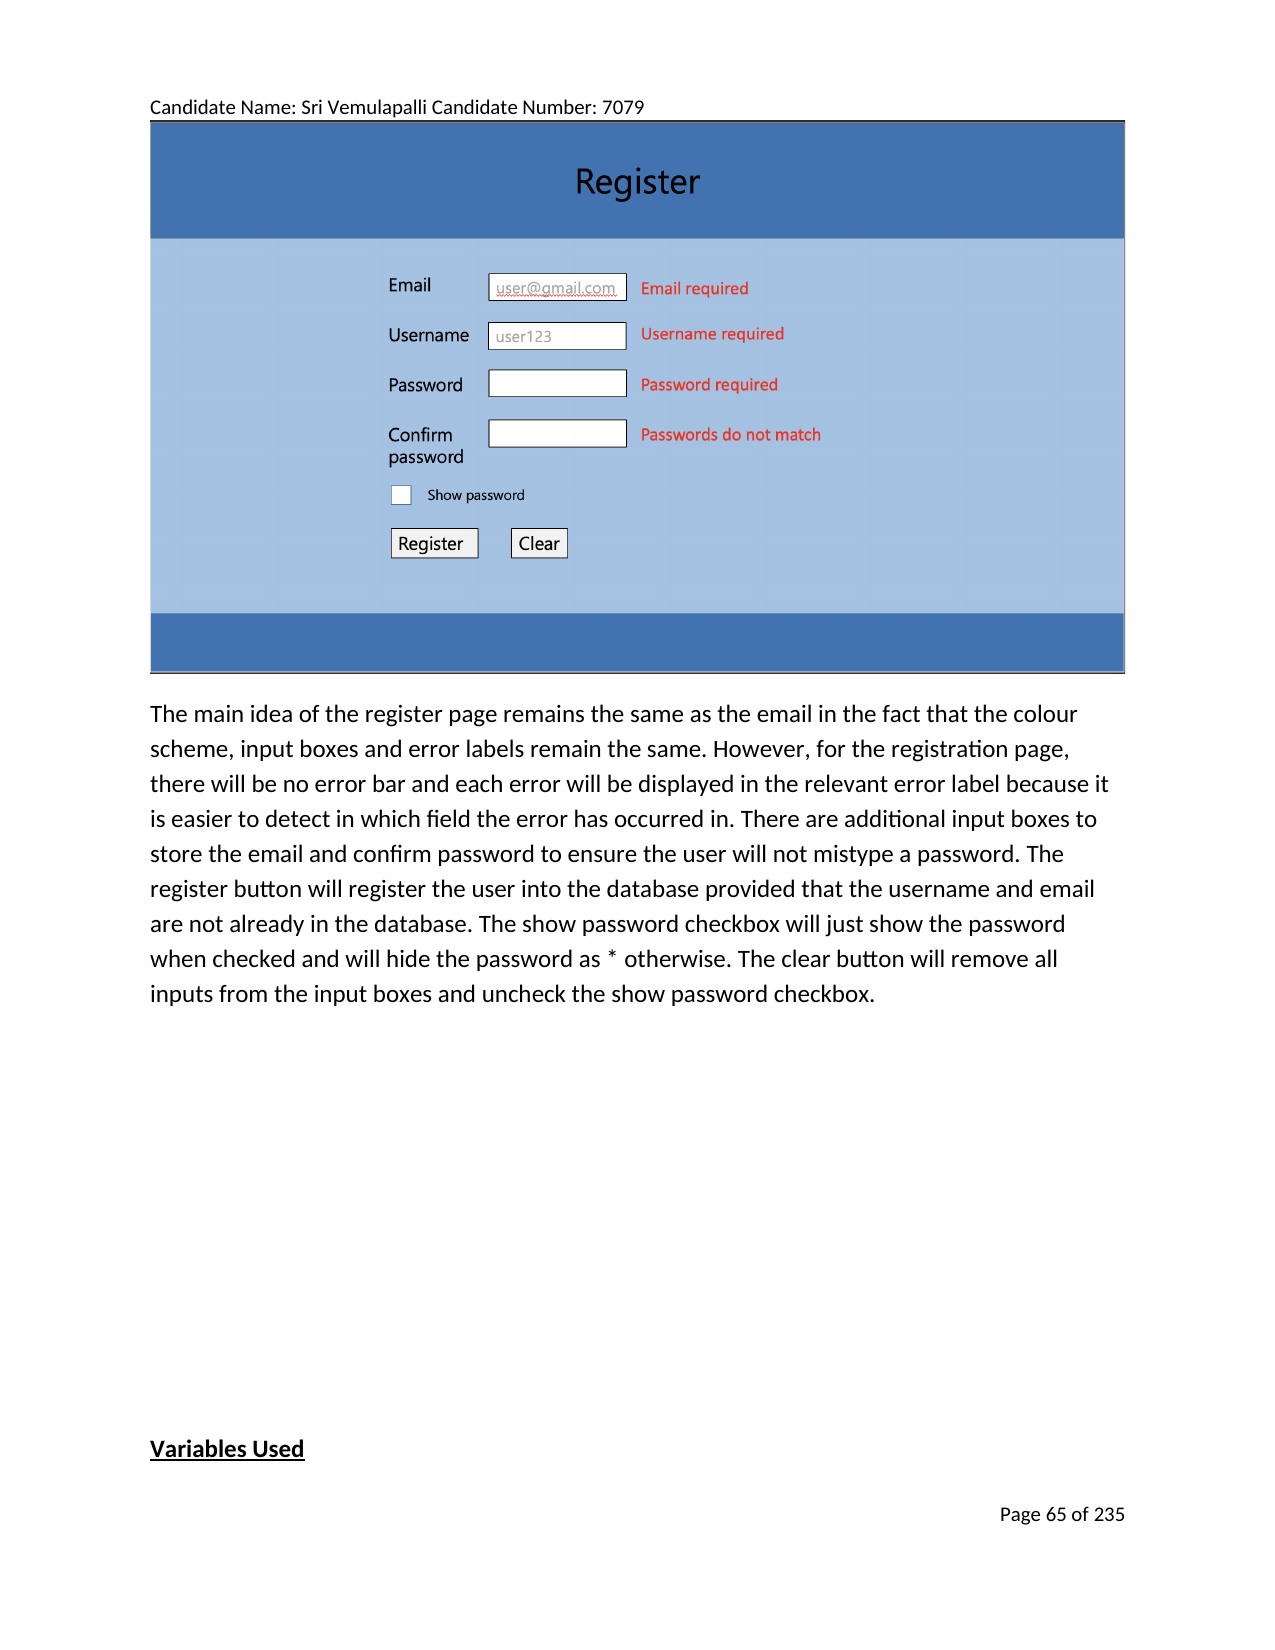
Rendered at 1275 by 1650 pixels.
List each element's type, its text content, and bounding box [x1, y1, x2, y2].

text Variables Used [150, 1433, 1125, 1464]
picture [150, 120, 1125, 674]
text The main idea of the register page remains the same as the email in the fact that the colour scheme, input boxes and error labels remain the same. However, for the registration page, there will be no error bar and each error will be displayed in the relevant error label because it is easier to detect in which field the error has occurred in. There are additional input boxes to store the email and confirm password to ensure the user will not mistype a password. The register button will register the user into the database provided that the username and email are not already in the database. The show password checkbox will just show the password when checked and will hide the password as * otherwise. The clear button will remove all inputs from the input boxes and uncheck the show password checkbox. [150, 698, 1125, 1009]
